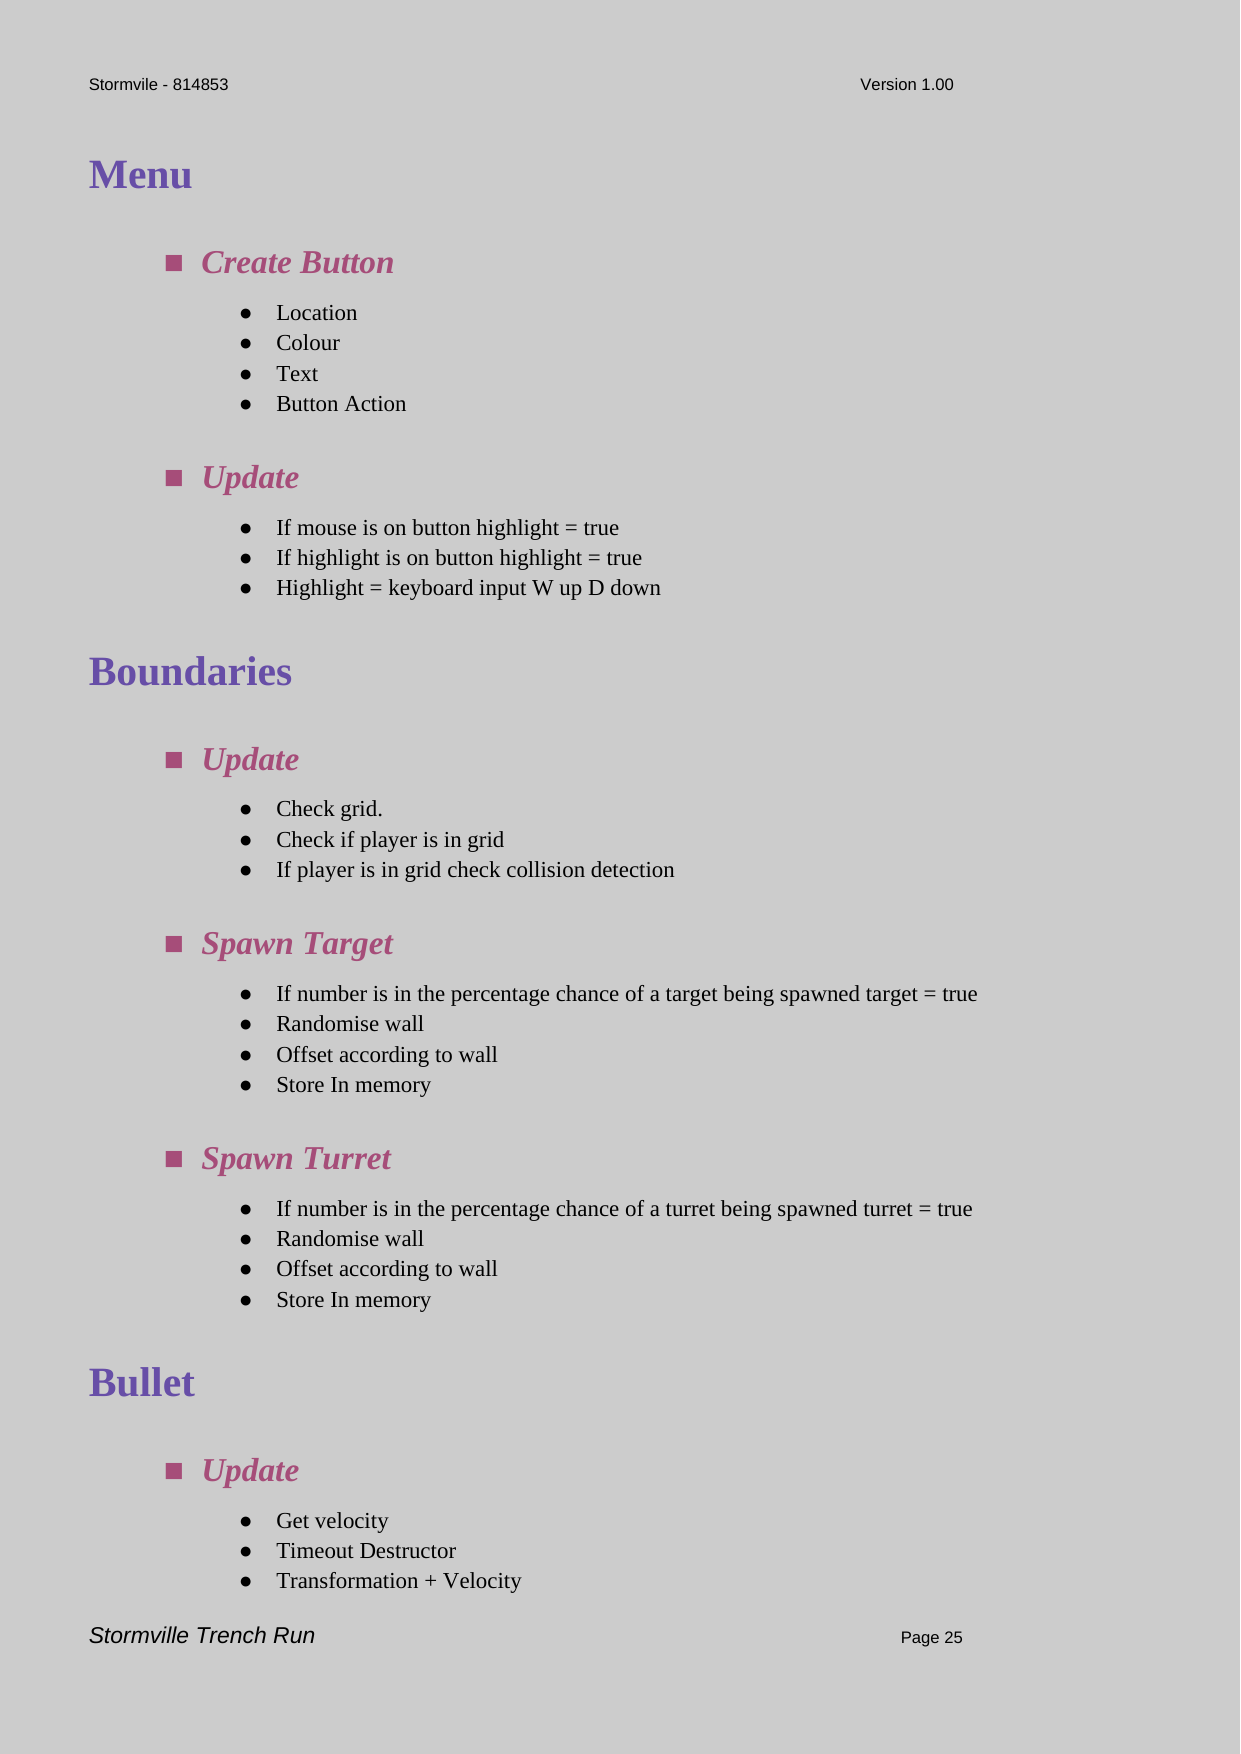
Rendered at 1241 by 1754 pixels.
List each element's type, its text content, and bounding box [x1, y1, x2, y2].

subtitle Update [163, 457, 1166, 496]
subtitle Menu [88, 150, 1166, 198]
list Timeout Destructor [238, 1537, 1166, 1563]
list Offset according to wall [238, 1256, 1166, 1282]
list Store In memory [238, 1071, 1166, 1097]
list If number is in the percentage chance of a turret being spawned turret = true [238, 1195, 1166, 1221]
subtitle Boundaries [88, 646, 1166, 694]
list Location [238, 299, 1166, 326]
list Colour [238, 329, 1166, 356]
subtitle Bullet [88, 1358, 1166, 1406]
list If player is in grid check collision detection [238, 856, 1166, 882]
list Check if player is in grid [238, 826, 1166, 852]
list Text [238, 359, 1166, 386]
list Check grid. [238, 796, 1166, 822]
list Transformation + Velocity [238, 1567, 1166, 1593]
list Randomise wall [238, 1010, 1166, 1037]
subtitle Update [163, 739, 1166, 777]
list Randomise wall [238, 1225, 1166, 1252]
list Get velocity [238, 1507, 1166, 1533]
list Offset according to wall [238, 1041, 1166, 1067]
subtitle Spawn Target [163, 924, 1166, 962]
subtitle Spawn Turret [163, 1138, 1166, 1177]
subtitle Create Button [163, 243, 1166, 281]
list Highlight = keyboard input W up D down [238, 574, 1166, 601]
list Store In memory [238, 1286, 1166, 1312]
list If highlight is on button highlight = true [238, 544, 1166, 571]
list Button Action [238, 390, 1166, 416]
list If mouse is on button highlight = true [238, 514, 1166, 540]
list If number is in the percentage chance of a target being spawned target = true [238, 980, 1166, 1007]
subtitle Update [163, 1450, 1166, 1488]
